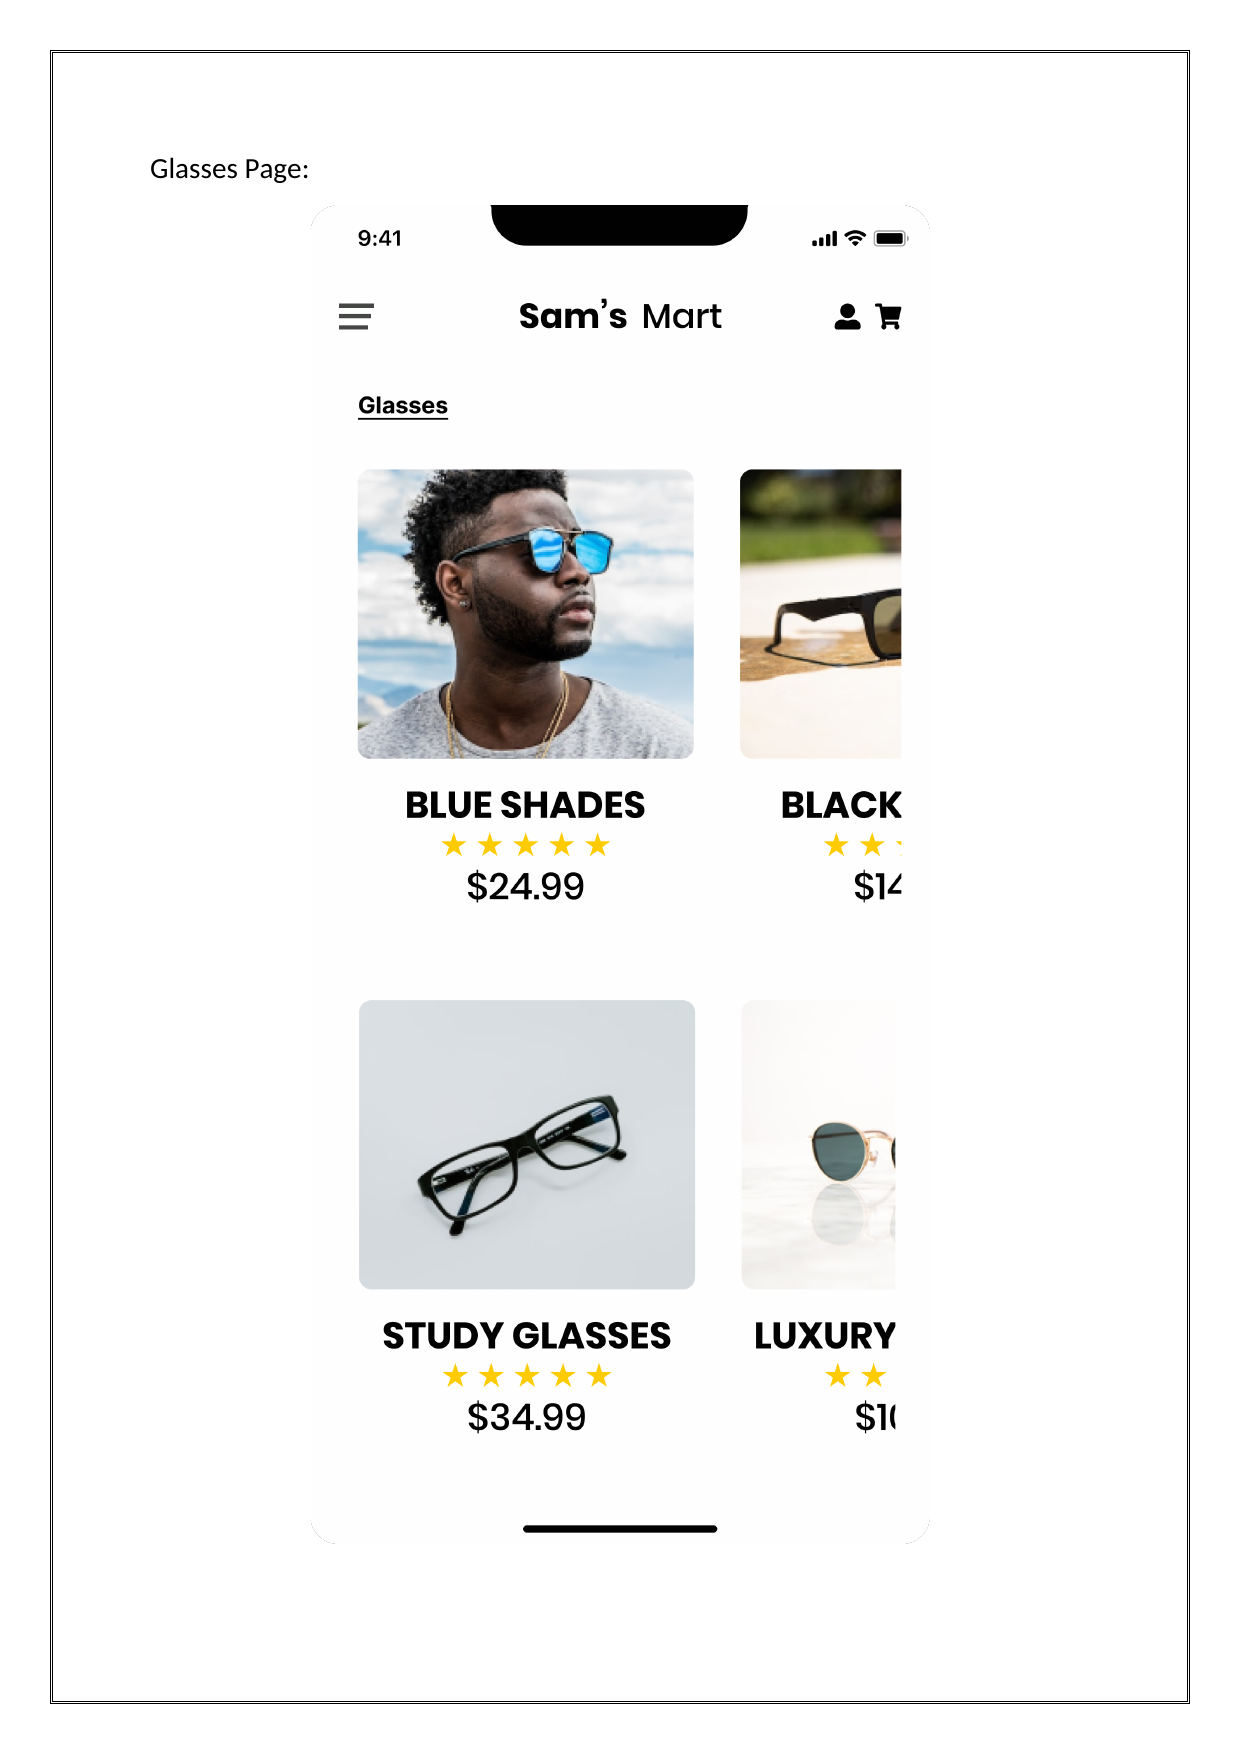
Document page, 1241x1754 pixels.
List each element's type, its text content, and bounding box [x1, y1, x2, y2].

text Glasses Page: [150, 150, 1090, 186]
picture [310, 205, 930, 1544]
